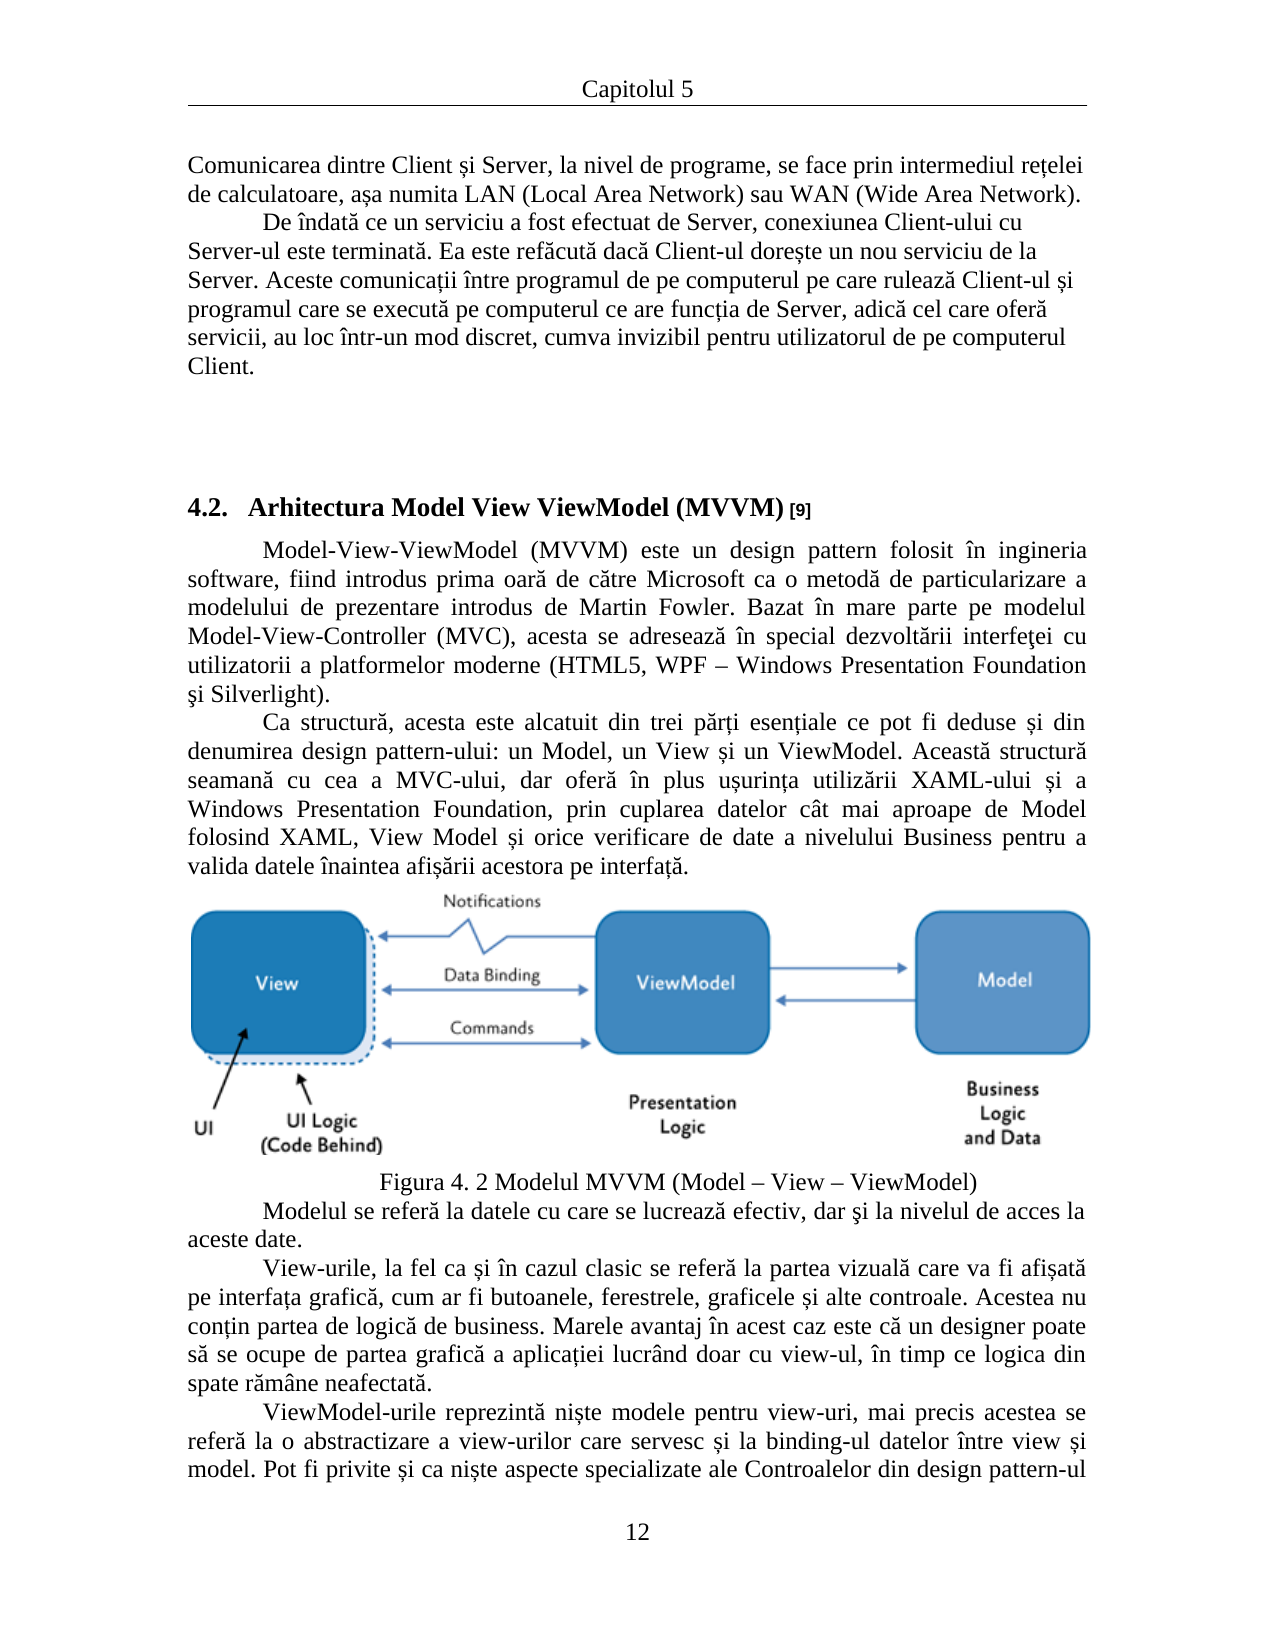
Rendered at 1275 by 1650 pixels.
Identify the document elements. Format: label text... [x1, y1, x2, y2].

text De îndată ce un serviciu a fost efectuat de Server, conexiunea Client-ului cu Server-ul este terminată. Ea este refăcută dacă Client-ul dorește un nou serviciu de la Server. Aceste comunicații între programul de pe computerul pe care rulează Client-ul și programul care se execută pe computerul ce are funcția de Server, adică cel care oferă servicii, au loc într-un mod discret, cumva invizibil pentru utilizatorul de pe computerul Client. [187, 207, 1087, 380]
subtitle Arhitectura Model View ViewModel (MVVM) [9] [187, 491, 1087, 522]
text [187, 1397, 1087, 1483]
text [187, 150, 1087, 207]
text Model-View-ViewModel (MVVM) este un design pattern folosit în ingineria software, fiind introdus prima oară de către Microsoft ca o metodă de particularizare a modelului de prezentare introdus de Martin Fowler. Bazat în mare parte pe modelul Model-View-Controller (MVC), acesta se adresează în special dezvoltării interfeţei cu utilizatorii a platformelor moderne (HTML5, WPF – Windows Presentation Foundation şi Silverlight). [187, 535, 1087, 707]
text View-urile, la fel ca și în cazul clasic se referă la partea vizuală care va fi afișată pe interfața grafică, cum ar fi butoanele, ferestrele, graficele și alte controale. Acestea nu conțin partea de logică de business. Marele avantaj în acest caz este că un designer poate să se ocupe de partea grafică a aplicației lucrând doar cu view-ul, în timp ce logica din spate rămâne neafectată. [187, 1253, 1087, 1397]
text Ca structură, acesta este alcatuit din trei părți esențiale ce pot fi deduse și din denumirea design pattern-ului: un Model, un View și un ViewModel. Această structură seamană cu cea a MVC-ului, dar oferă în plus ușurința utilizării XAML-ului și a Windows Presentation Foundation, prin cuplarea datelor cât mai aproape de Model folosind XAML, View Model și orice verificare de date a nivelului Business pentru a valida datele înaintea afișării acestora pe interfață. [187, 707, 1087, 880]
picture [191, 893, 1091, 1155]
